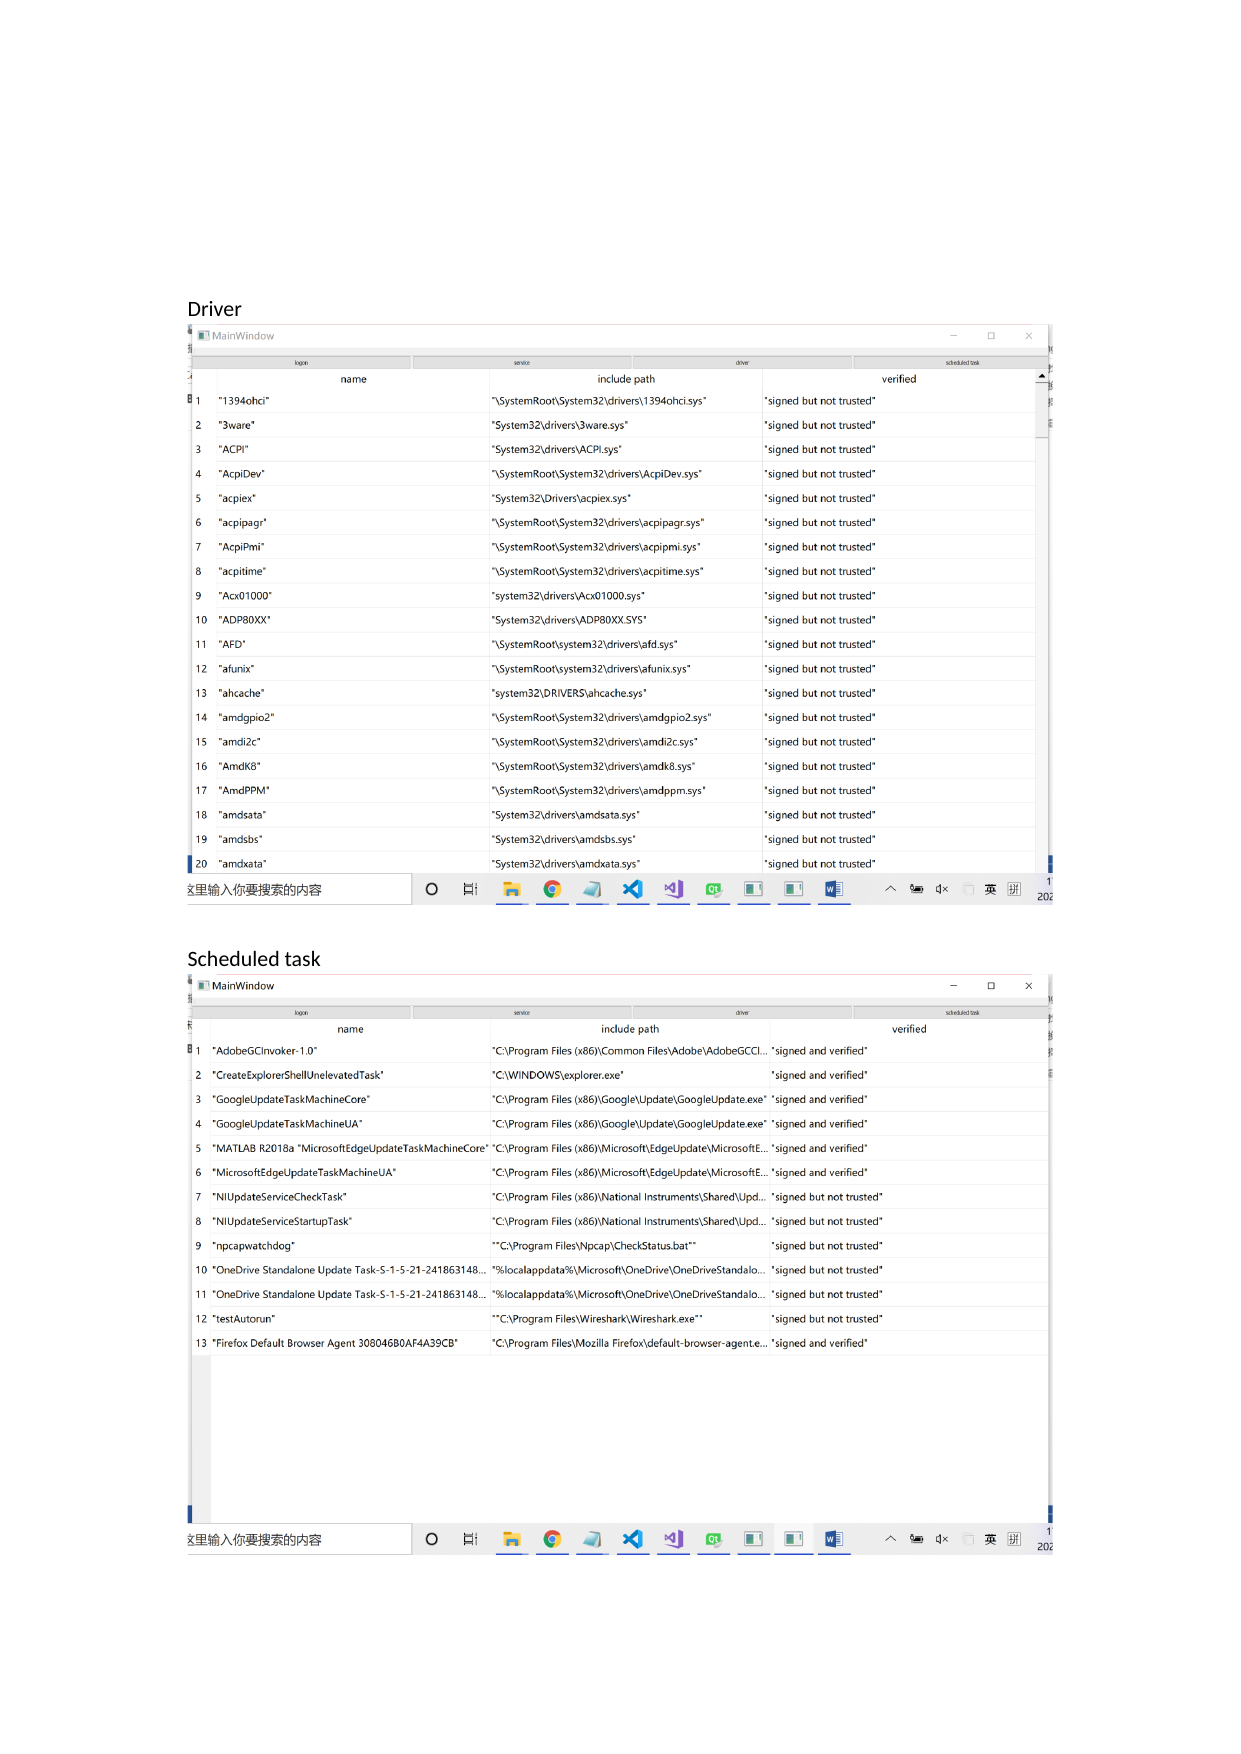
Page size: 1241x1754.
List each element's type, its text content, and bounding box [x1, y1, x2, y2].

text Driver [187, 292, 1053, 324]
picture [187, 324, 1053, 905]
text Scheduled task [187, 942, 1053, 974]
picture [187, 974, 1053, 1555]
